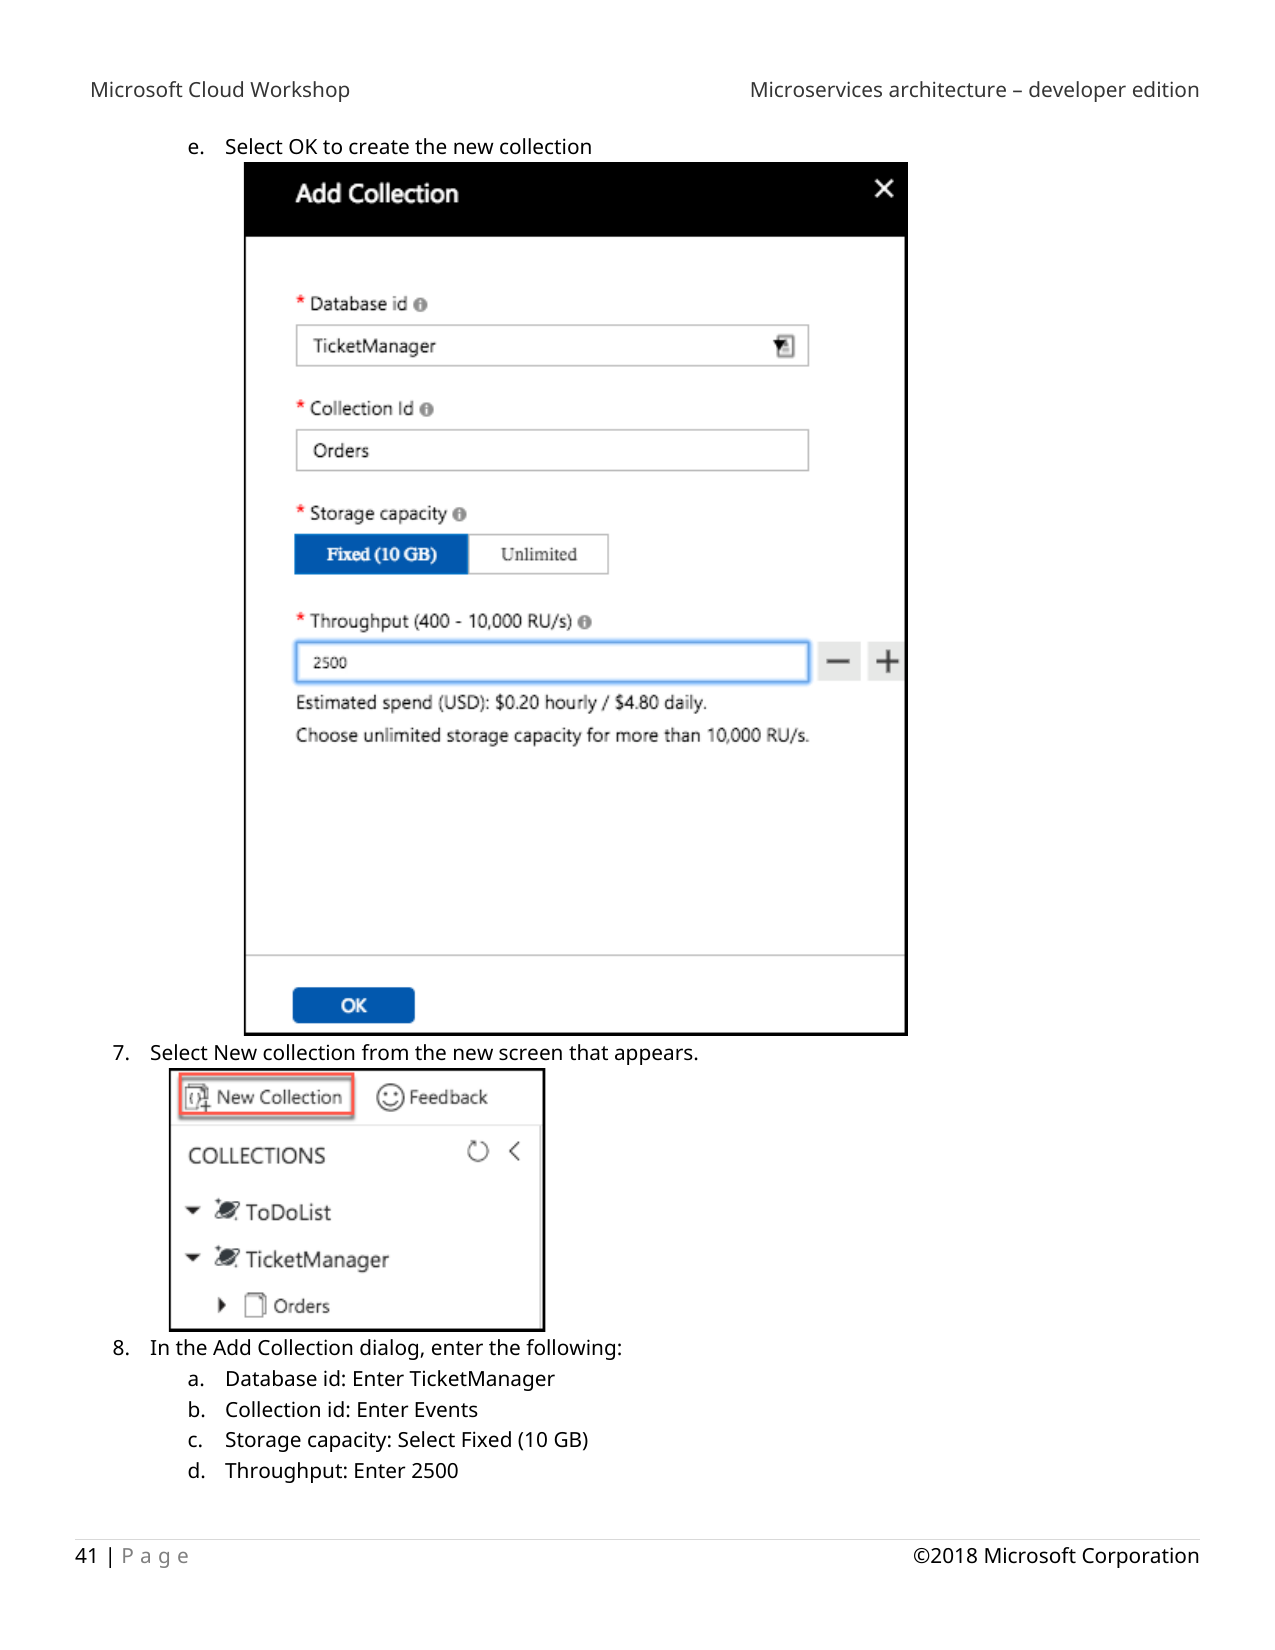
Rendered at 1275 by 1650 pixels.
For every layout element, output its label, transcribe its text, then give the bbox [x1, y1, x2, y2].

list Select OK to create the new collection [187, 132, 1200, 1036]
list Storage capacity: Select Fixed (10 GB) [187, 1425, 1200, 1454]
list Select New collection from the new screen that appears. [112, 1038, 1200, 1067]
list Throughput: Enter 2500 [187, 1456, 1200, 1484]
list Collection id: Enter Events [187, 1395, 1200, 1423]
list In the Add Collection dialog, enter the following: [112, 1333, 1200, 1362]
list Database id: Enter TicketManager [187, 1364, 1200, 1392]
